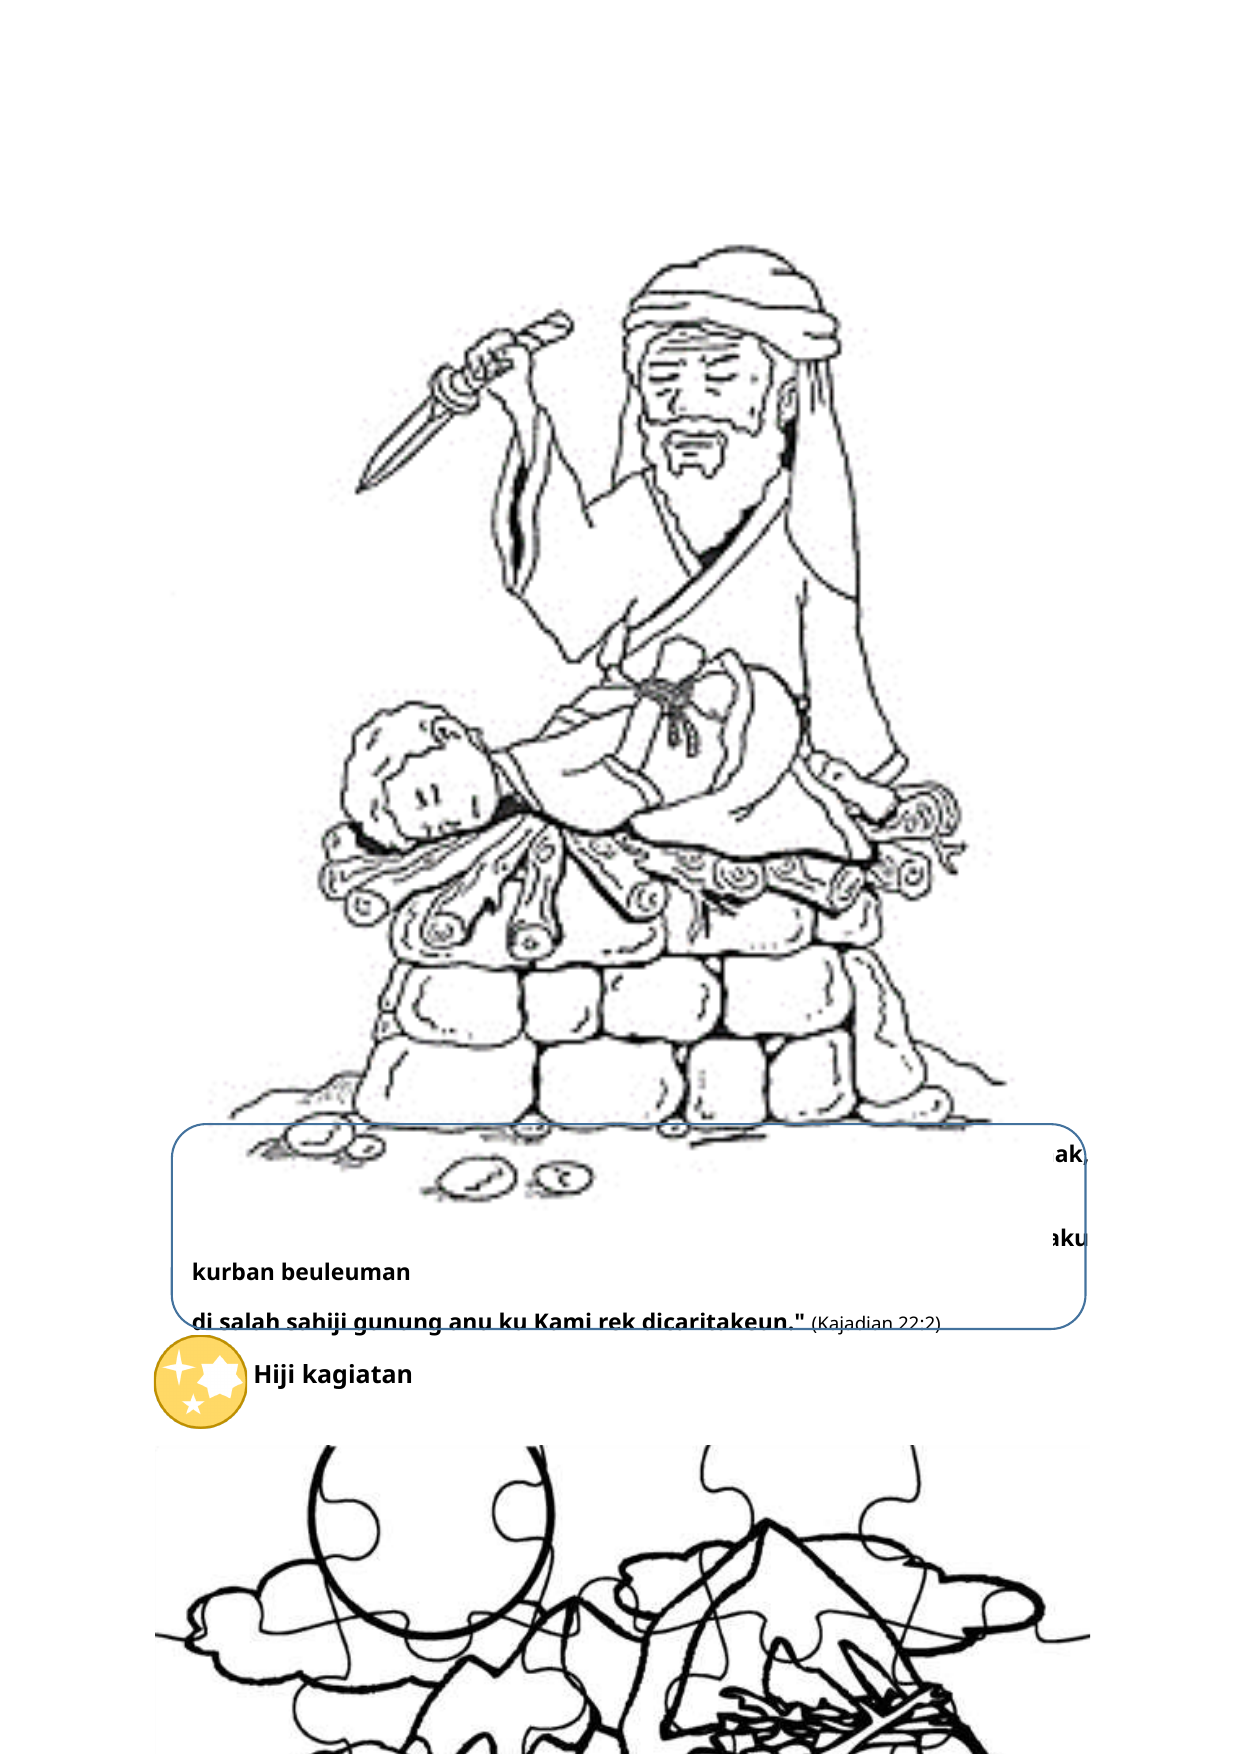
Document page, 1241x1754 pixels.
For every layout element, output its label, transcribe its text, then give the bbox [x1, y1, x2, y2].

text jeung indit ka wewengkon Moria. Kurbankeun anjeunna di dinya salaku kurban beuleuman [192, 1222, 1084, 1287]
picture [150, 179, 1053, 1255]
picture [155, 1445, 1091, 1754]
text di salah sahiji gunung anu ku Kami rek dicaritakeun." (Kajadian 22:2) [192, 1306, 1090, 1338]
text Hiji kagiatan [248, 1357, 1090, 1391]
picture [153, 1335, 248, 1429]
picture [173, 1126, 1053, 1255]
